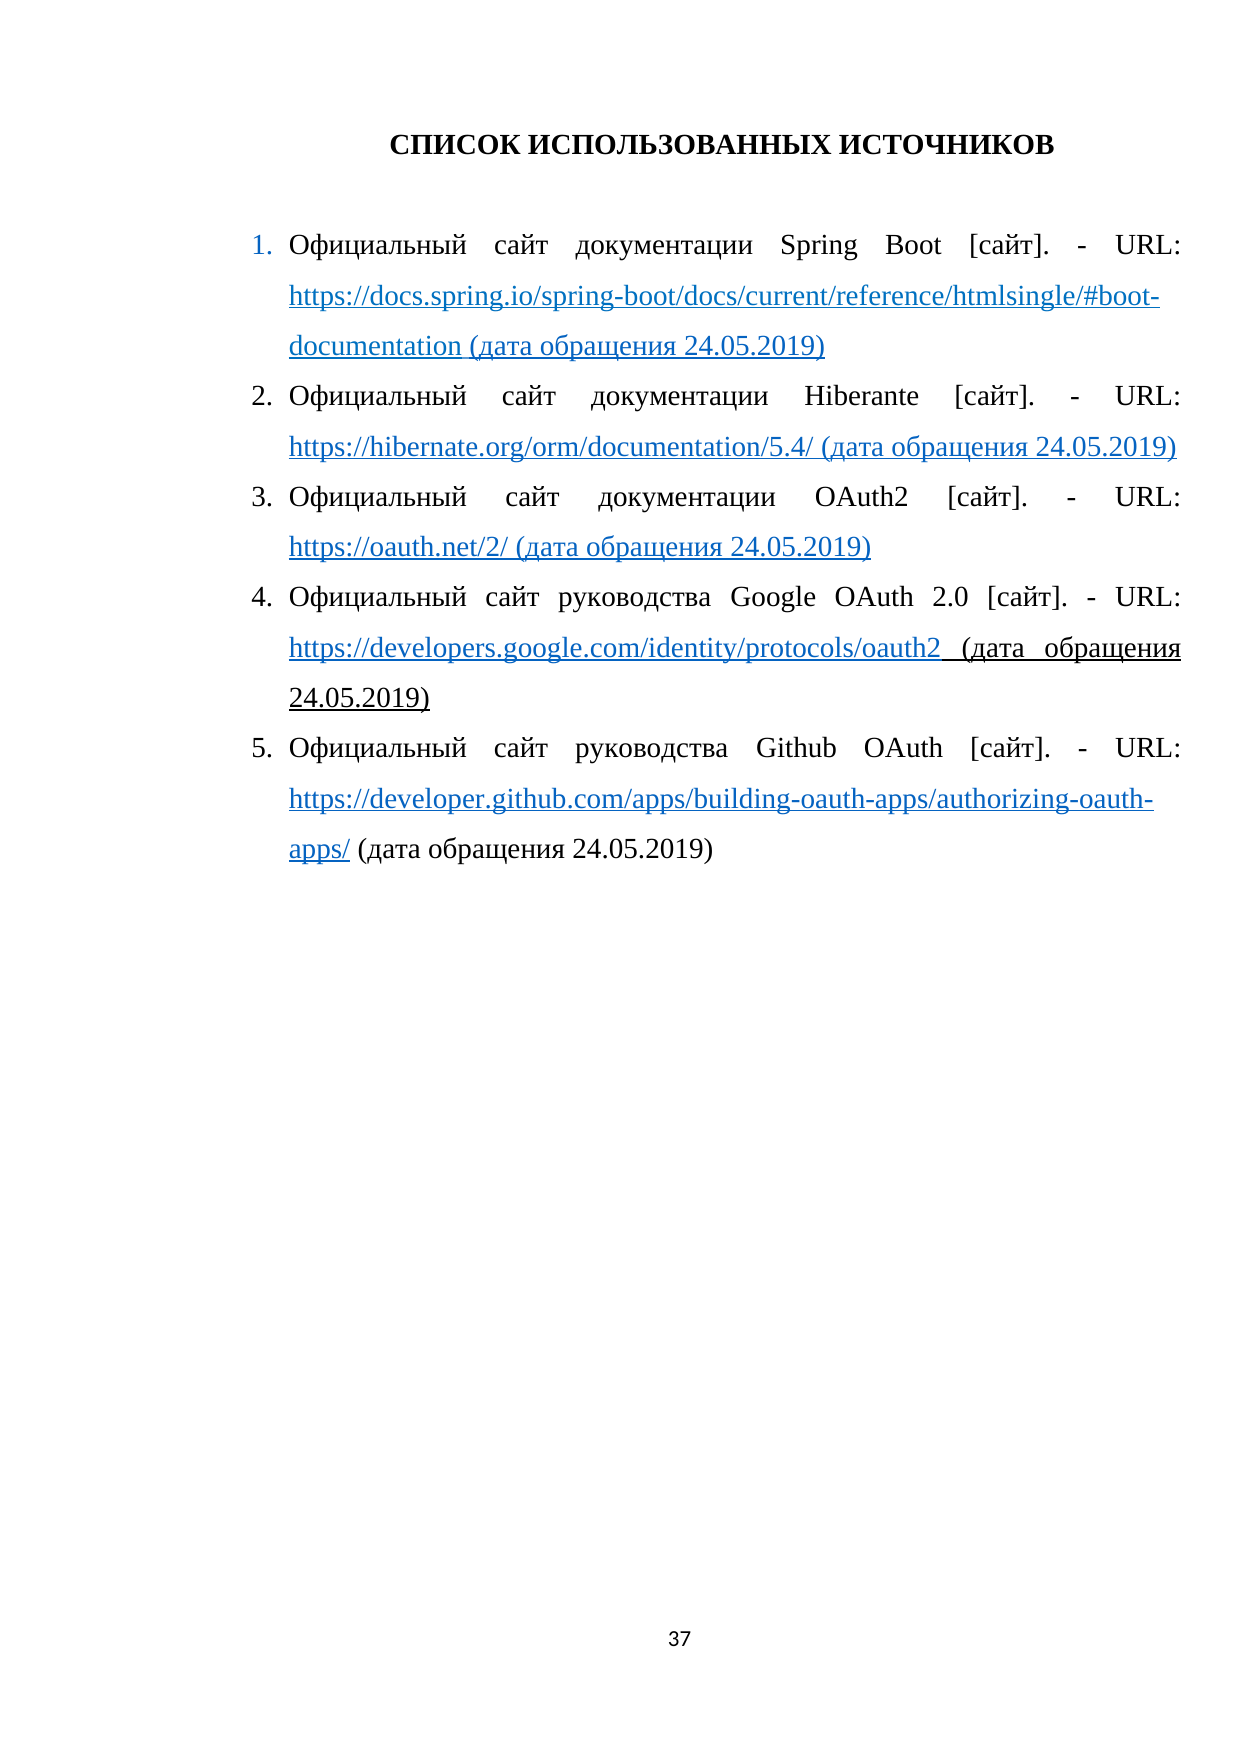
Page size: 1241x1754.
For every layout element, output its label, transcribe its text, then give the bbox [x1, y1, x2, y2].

list Официальный сайт документации Spring Boot [сайт]. - URL: https://docs.spring.io/spring-boot/docs/current/reference/htmlsingle/#boot-documentation (дата обращения 24.05.2019) [251, 227, 1181, 362]
list Официальный сайт руководства Github OAuth [сайт]. - URL: https://developer.github.com/apps/building-oauth-apps/authorizing-oauth-apps/ (дата обращения 24.05.2019) [251, 731, 1181, 865]
text СПИСОК ИСПОЛЬЗОВАННЫХ ИСТОЧНИКОВ [263, 127, 1181, 160]
list Официальный сайт руководства Google OAuth 2.0 [сайт]. - URL: https://developers.google.com/identity/protocols/oauth2 (дата обращения 24.05.2019) [251, 579, 1181, 714]
list Официальный сайт документации Hiberante [сайт]. - URL: https://hibernate.org/orm/documentation/5.4/ (дата обращения 24.05.2019) [251, 378, 1181, 462]
list Официальный сайт документации OAuth2 [сайт]. - URL: https://oauth.net/2/ (дата обращения 24.05.2019) [251, 479, 1181, 563]
